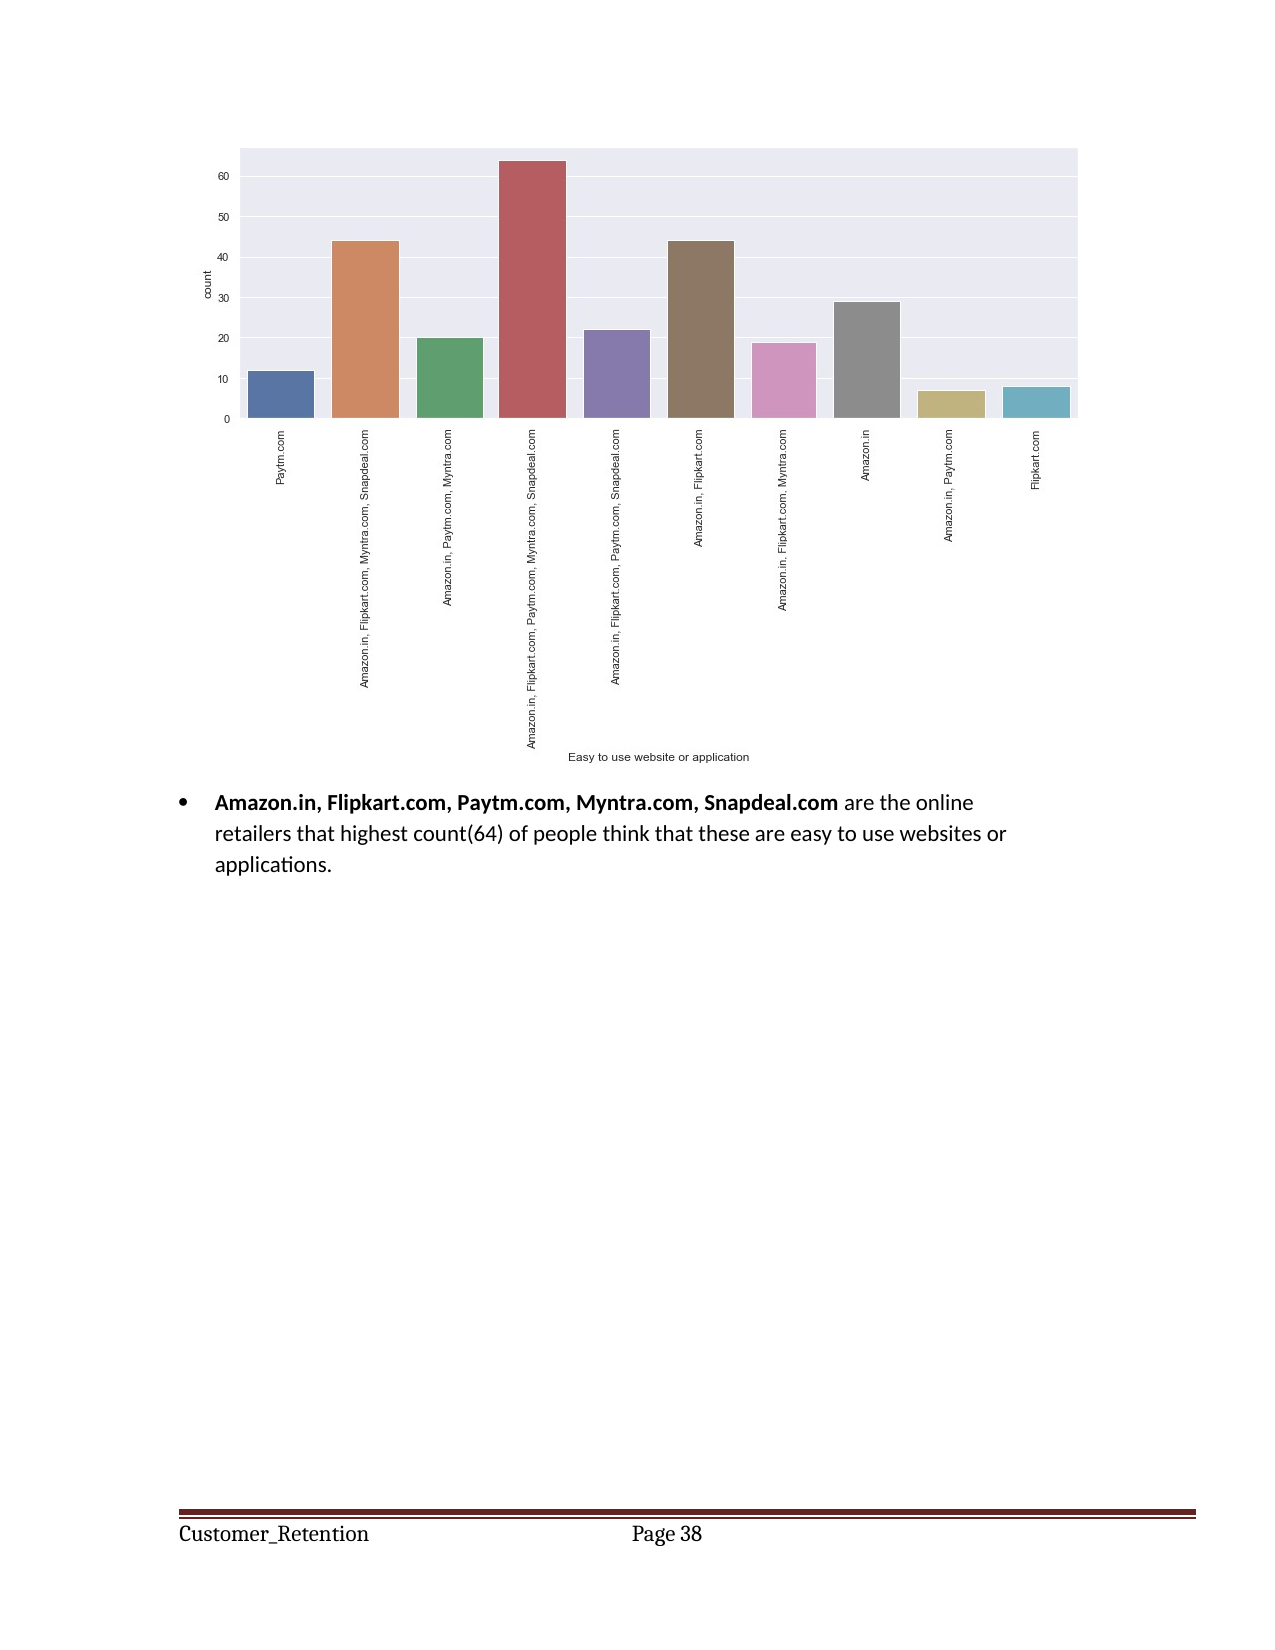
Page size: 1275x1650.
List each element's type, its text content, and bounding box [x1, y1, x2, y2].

picture [195, 141, 1083, 772]
list Amazon.in, Flipkart.com, Paytm.com, Myntra.com, Snapdeal.com are the online retailers that highest count(64) of people think that these are easy to use websites or applications. [179, 788, 1044, 878]
